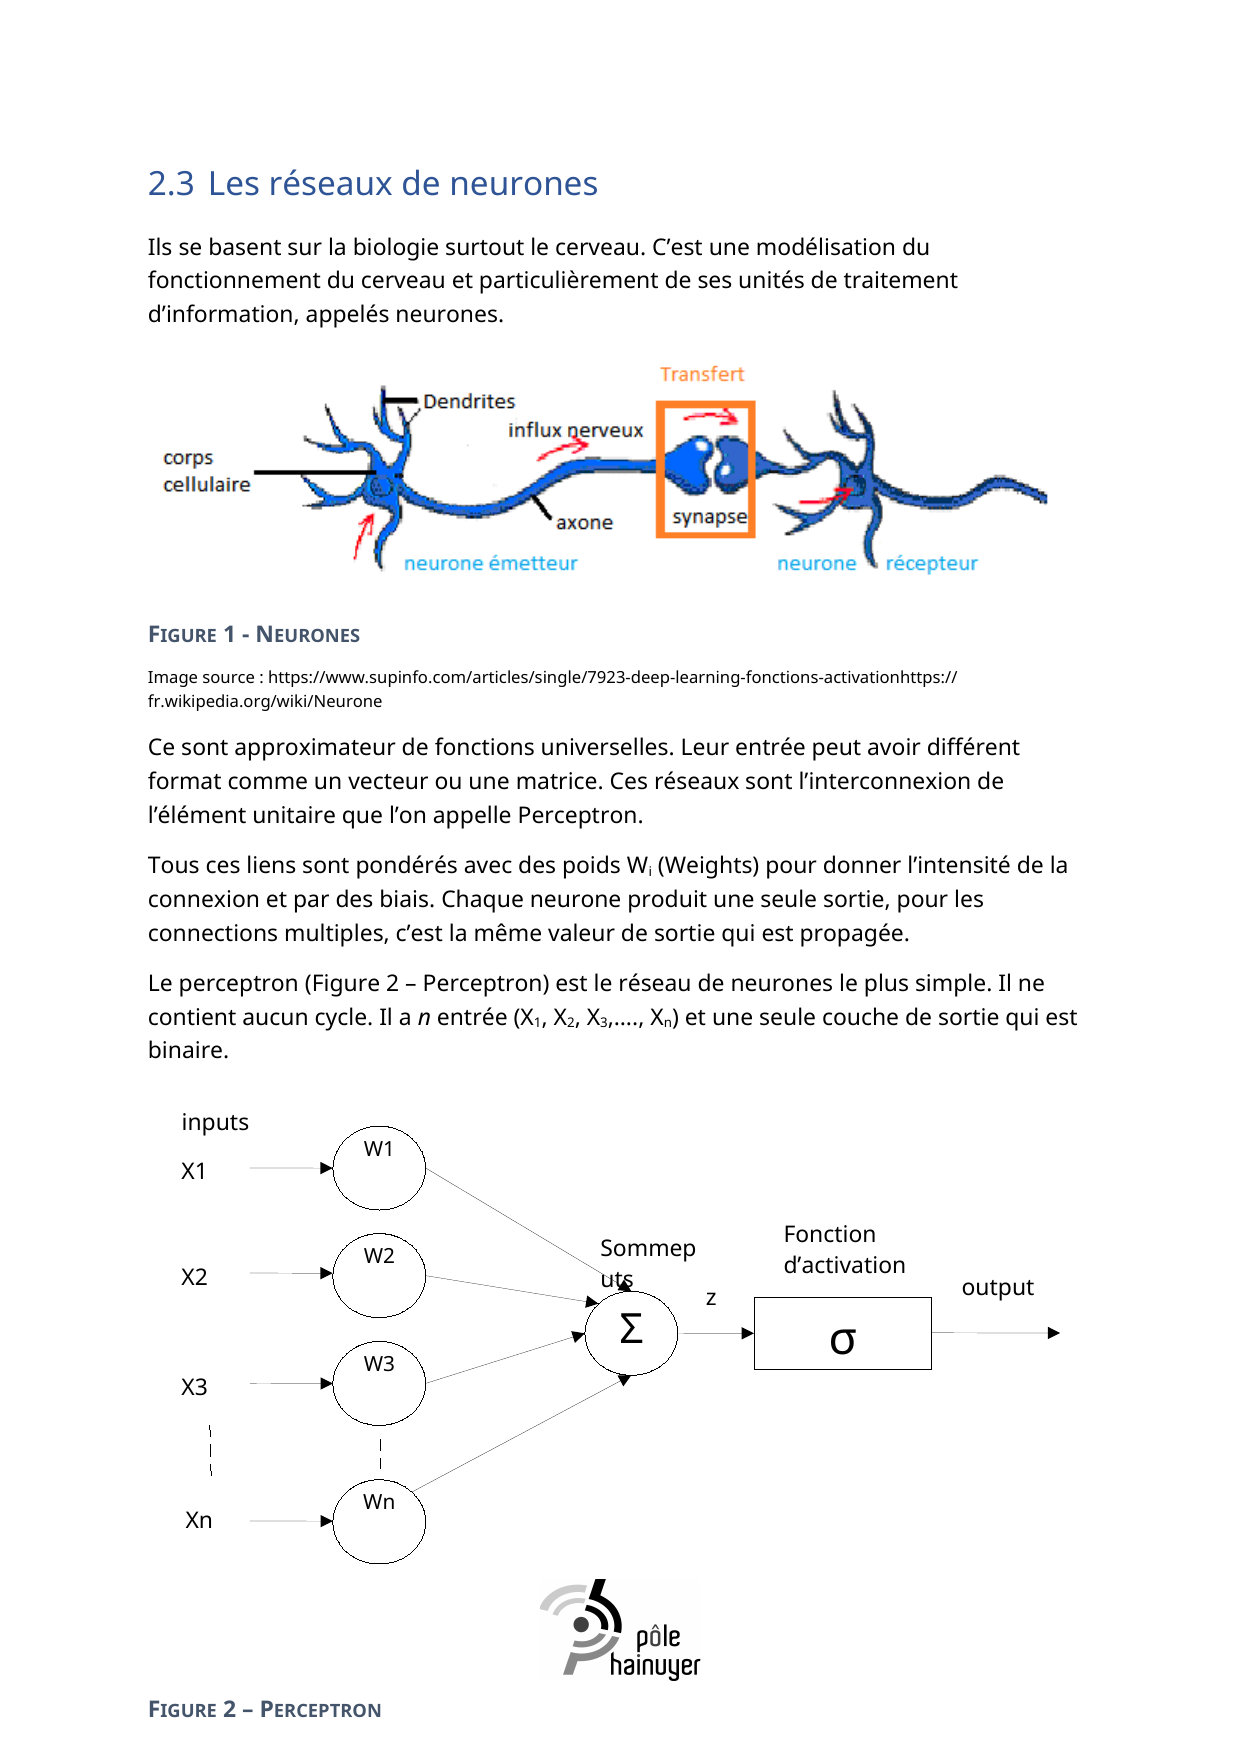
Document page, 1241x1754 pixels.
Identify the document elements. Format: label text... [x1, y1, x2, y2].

text Tous ces liens sont pondérés avec des poids Wi (Weights) pour donner l’intensité de la connexion et par des biais. Chaque neurone produit une seule sortie, pour les connections multiples, c’est la même valeur de sortie qui est propagée. [148, 849, 1093, 948]
text Le perceptron (Figure 1 - Perceptron) est le réseau de neurones le plus simple. Il ne contient aucun cycle. Il a n entrée (X1, X2, X3,…., Xn) et une seule couche de sortie qui est binaire. [148, 967, 1093, 1066]
text Figure 1 - Neurones [148, 618, 1093, 649]
picture [147, 348, 1055, 599]
subtitle Les réseaux de neurones [148, 160, 1093, 206]
text Ils se basent sur la biologie surtout le cerveau. C’est une modélisation du fonctionnement du cerveau et particulièrement de ses unités de traitement d’information, appelés neurones. [148, 231, 1093, 329]
text Ce sont approximateur de fonctions universelles. Leur entrée peut avoir différent format comme un vecteur ou une matrice. Ces réseaux sont l’interconnexion de l’élément unitaire que l’on appelle Perceptron. [148, 731, 1093, 830]
picture [539, 1579, 701, 1681]
text Image source : https://www.supinfo.com/articles/single/7923-deep-learning-fonctions-activationhttps://fr.wikipedia.org/wiki/Neurone [148, 666, 1093, 713]
